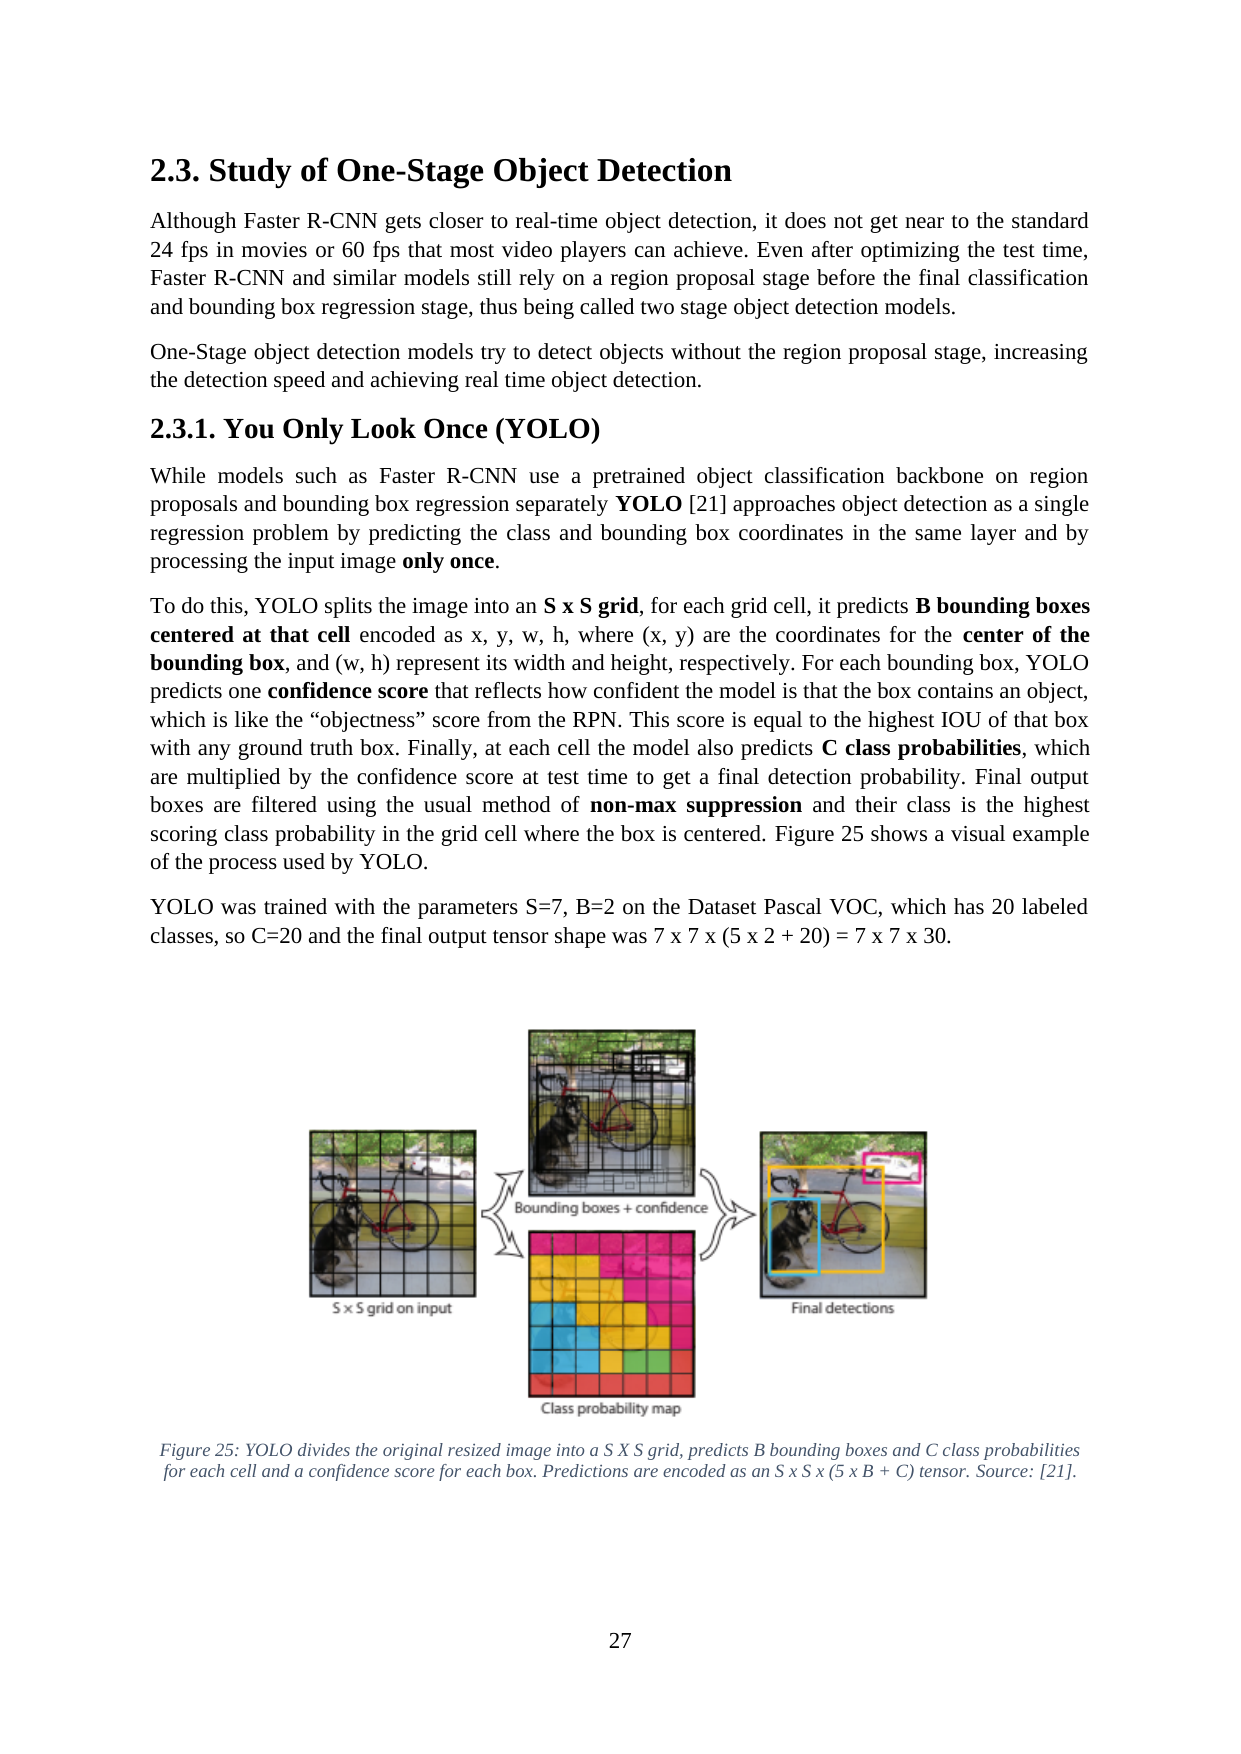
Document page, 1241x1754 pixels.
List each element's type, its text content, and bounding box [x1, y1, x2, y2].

text To do this, YOLO splits the image into an S x S grid, for each grid cell, it predicts B bounding boxes centered at that cell encoded as x, y, w, h, where (x, y) are the coordinates for the center of the bounding box, and (w, h) represent its width and height, respectively. For each bounding box, YOLO predicts one confidence score that reflects how confident the model is that the box contains an object, which is like the “objectness” score from the RPN. This score is equal to the highest IOU of that box with any ground truth box. Finally, at each cell the model also predicts C class probabilities, which are multiplied by the confidence score at test time to get a final detection probability. Final output boxes are filtered using the usual method of non-max suppression and their class is the highest scoring class probability in the grid cell where the box is centered. Figure 25 shows a visual example of the process used by YOLO. [150, 592, 1090, 874]
picture [286, 1011, 954, 1420]
text Figure 25: YOLO divides the original resized image into a S X S grid, predicts B bounding boxes and C class probabilities for each cell and a confidence score for each box. Predictions are encoded as an S x S x (5 x B + C) tensor. Source: [21]. [150, 1438, 1090, 1482]
subtitle 2.3.1. You Only Look Once (YOLO) [150, 411, 1090, 445]
text YOLO was trained with the parameters S=7, B=2 on the Dataset Pascal VOC, which has 20 labeled classes, so C=20 and the final output tensor shape was 7 x 7 x (5 x 2 + 20) = 7 x 7 x 30. [150, 893, 1090, 948]
text One-Stage object detection models try to detect objects without the region proposal stage, increasing the detection speed and achieving real time object detection. [150, 338, 1090, 393]
text While models such as Faster R-CNN use a pretrained object classification backbone on region proposals and bounding box regression separately YOLO [21] approaches object detection as a single regression problem by predicting the class and bounding box coordinates in the same layer and by processing the input image only once. [150, 462, 1090, 573]
subtitle 2.3. Study of One-Stage Object Detection [150, 150, 1090, 188]
text Although Faster R-CNN gets closer to real-time object detection, it does not get near to the standard 24 fps in movies or 60 fps that most video players can achieve. Even after optimizing the test time, Faster R-CNN and similar models still rely on a region proposal stage before the final classification and bounding box regression stage, thus being called two stage object detection models. [150, 207, 1090, 319]
